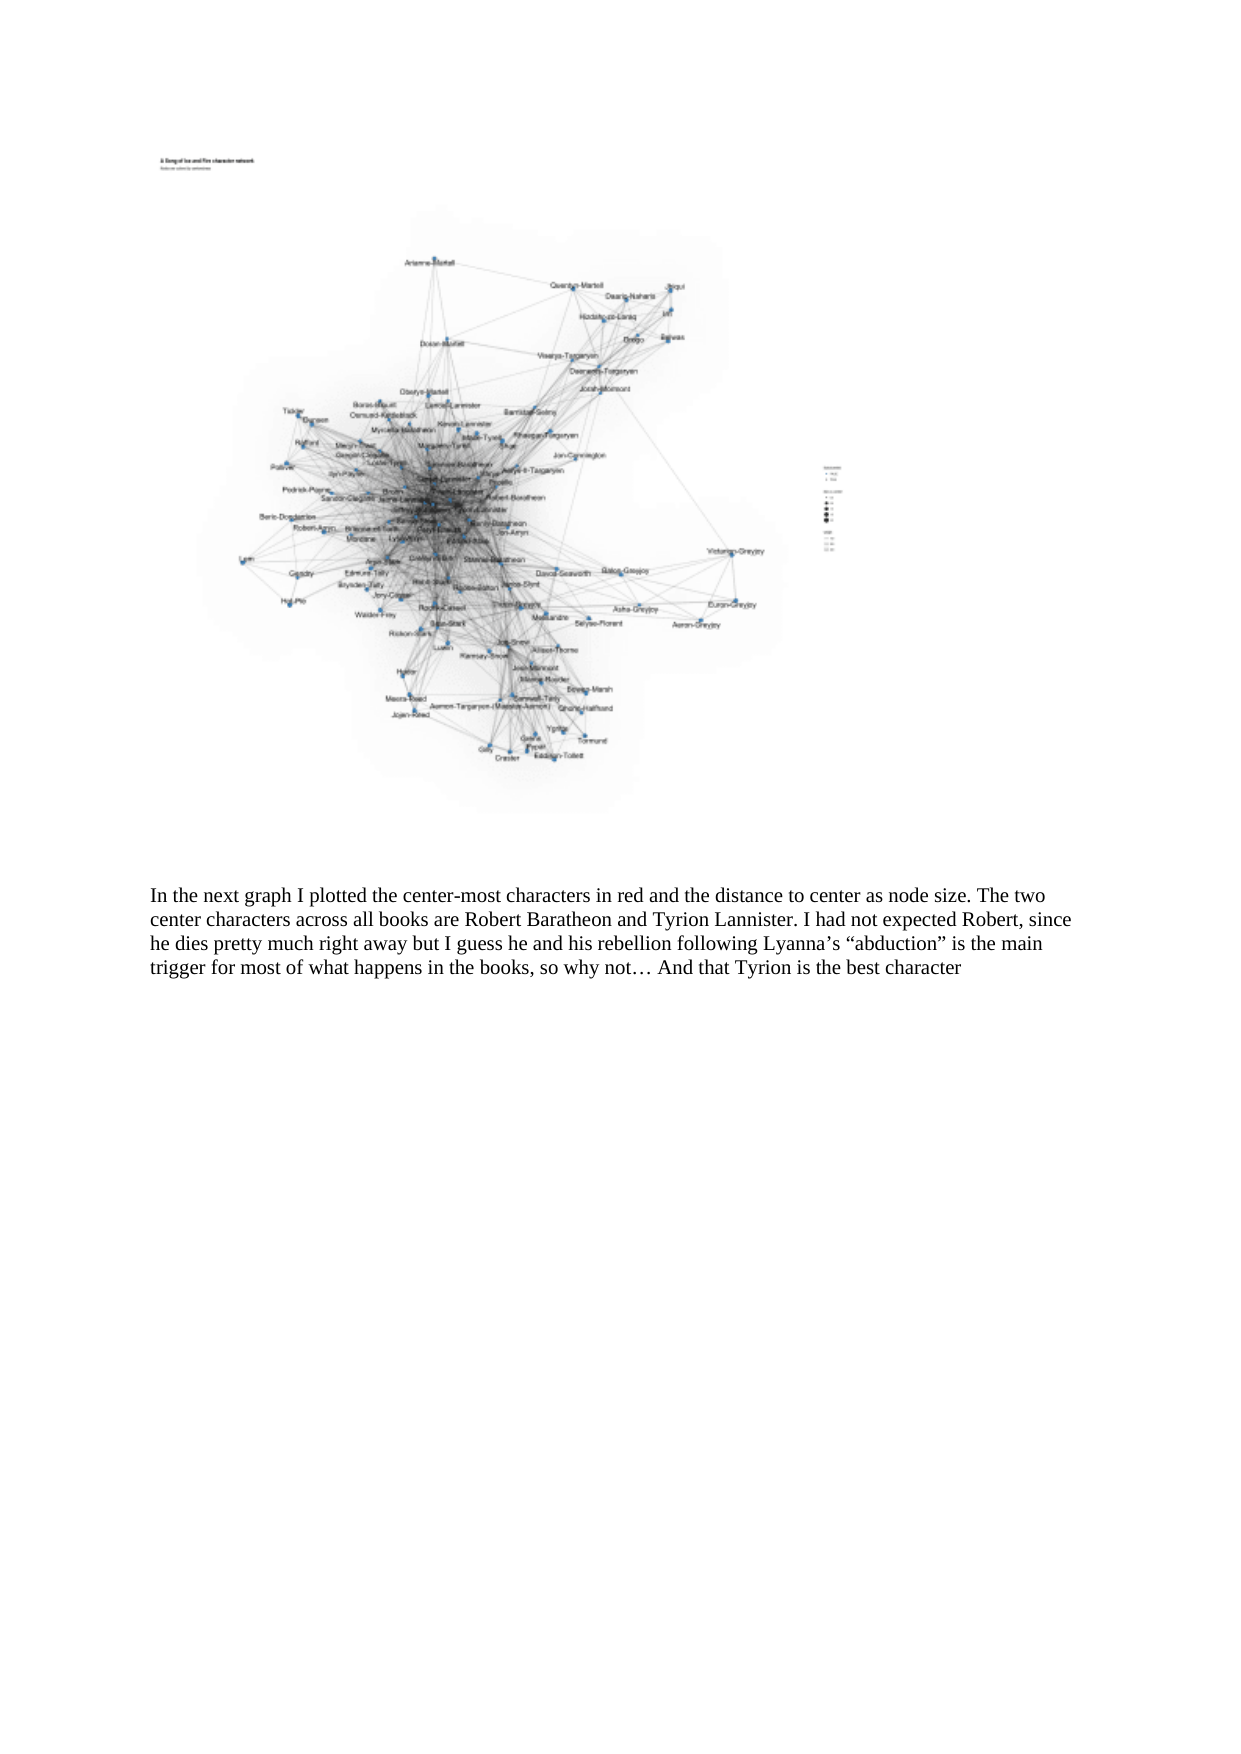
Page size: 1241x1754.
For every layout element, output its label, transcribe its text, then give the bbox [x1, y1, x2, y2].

text In the next graph I plotted the center-most characters in red and the distance to center as node size. The two center characters across all books are Robert Baratheon and Tyrion Lannister. I had not expected Robert, since he dies pretty much right away but I guess he and his rebellion following Lyanna’s “abduction” is the main trigger for most of what happens in the books, so why not… And that Tyrion is the best character [150, 883, 1090, 979]
picture [150, 150, 854, 854]
